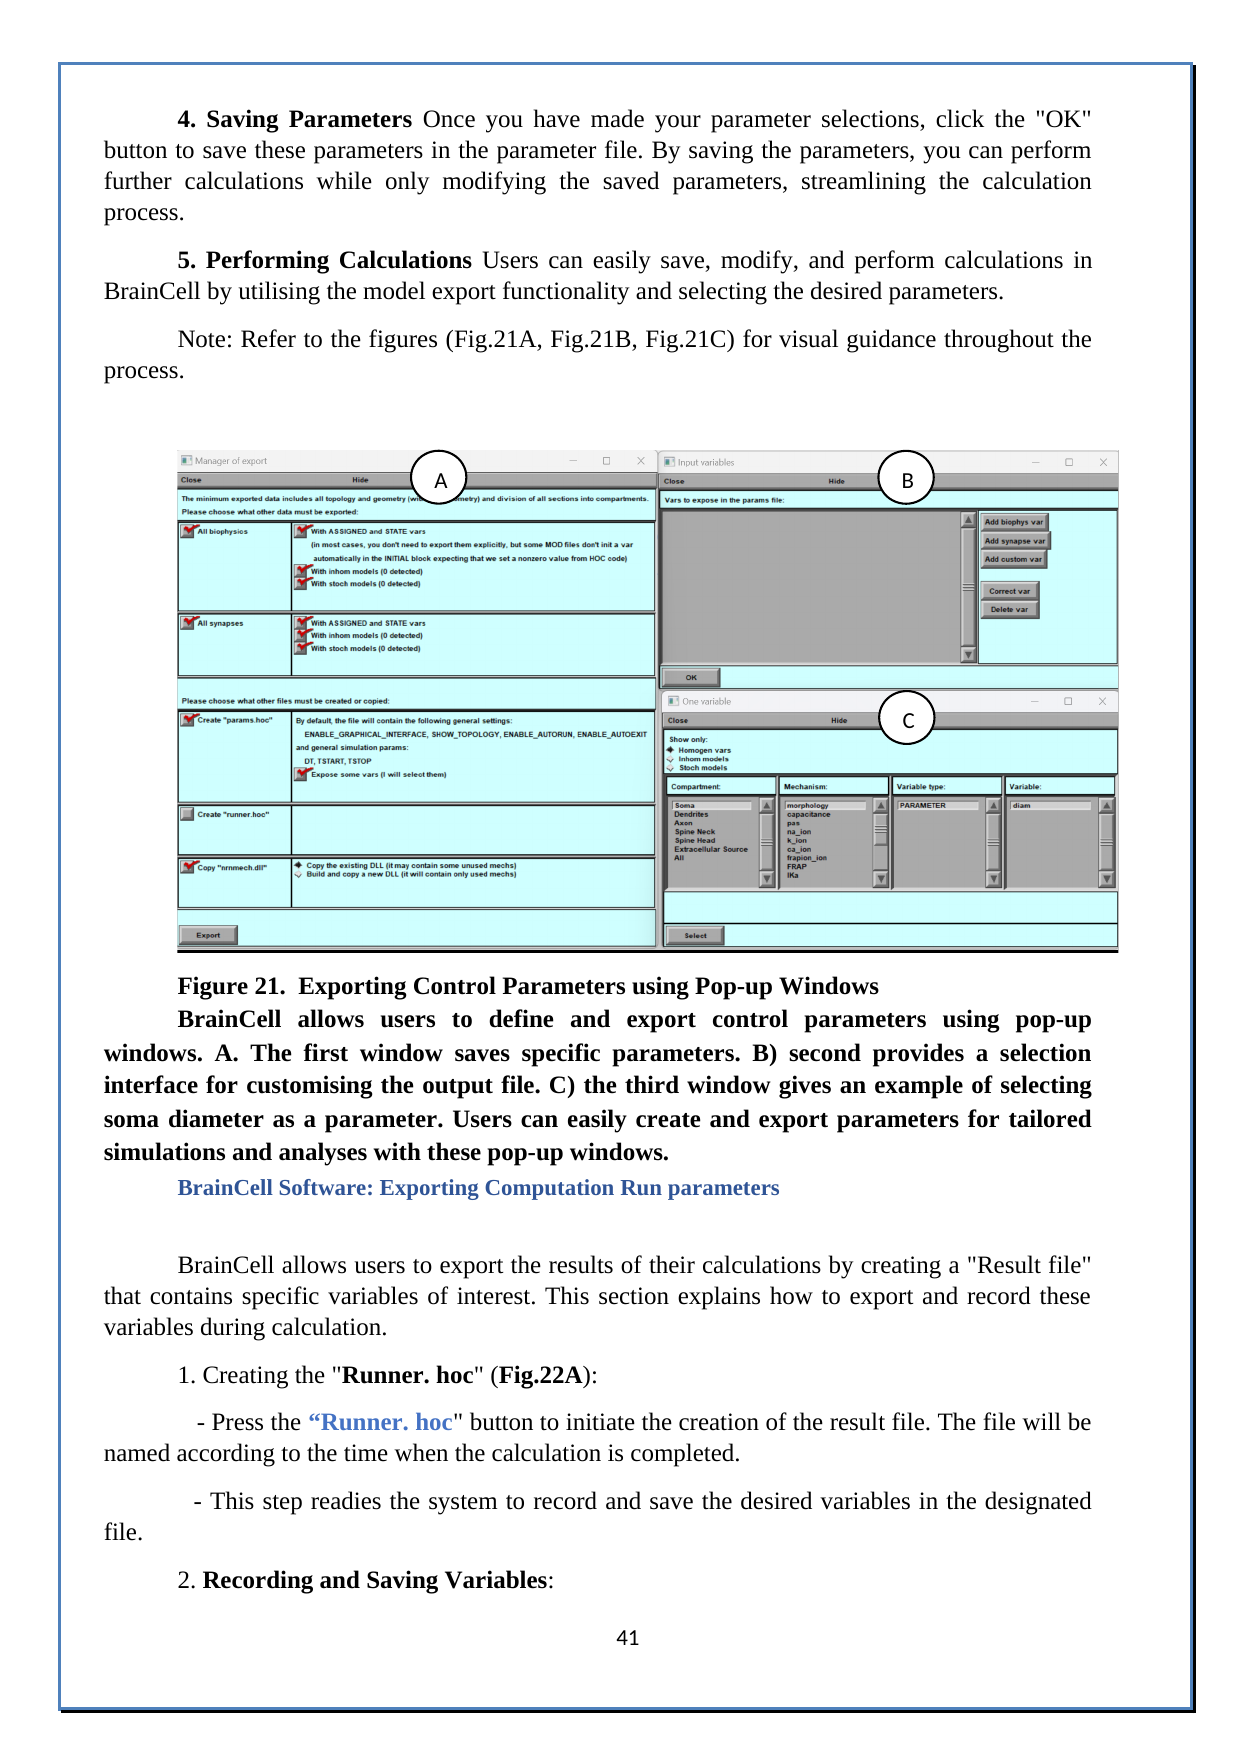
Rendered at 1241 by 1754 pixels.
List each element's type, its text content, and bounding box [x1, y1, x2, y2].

text Note: Refer to the figures (Fig.21A, Fig.21B, Fig.21C) for visual guidance throughout the process. [103, 324, 1093, 384]
text - Press the “Runner. hoc" button to initiate the creation of the result file. The file will be named according to the time when the calculation is completed. [103, 1407, 1093, 1467]
text Figure 21. Exporting Control Parameters using Pop-up Windows [103, 971, 1093, 1000]
text 2. Recording and Saving Variables: [103, 1565, 1093, 1594]
text BrainCell allows users to define and export control parameters using pop-up windows. A. The first window saves specific parameters. B) second provides a selection interface for customising the output file. C) the third window gives an example of selecting soma diameter as a parameter. Users can easily create and export parameters for tailored simulations and analyses with these pop-up windows. [103, 1004, 1093, 1165]
text 1. Creating the "Runner. hoc" (Fig.22A): [103, 1360, 1093, 1388]
text 4. Saving Parameters Once you have made your parameter selections, click the "OK" button to save these parameters in the parameter file. By saving the parameters, you can perform further calculations while only modifying the saved parameters, streamlining the calculation process. [103, 104, 1093, 226]
subtitle BrainCell Software: Exporting Computation Run parameters [103, 1174, 1093, 1200]
text BrainCell allows users to export the results of their calculations by creating a "Result file" that contains specific variables of interest. This section explains how to export and record these variables during calculation. [103, 1250, 1093, 1341]
text 5. Performing Calculations Users can easily save, modify, and perform calculations in BrainCell by utilising the model export functionality and selecting the desired parameters. [103, 245, 1093, 305]
text - This step readies the system to record and save the desired variables in the designated file. [103, 1486, 1093, 1546]
picture [177, 450, 1119, 953]
